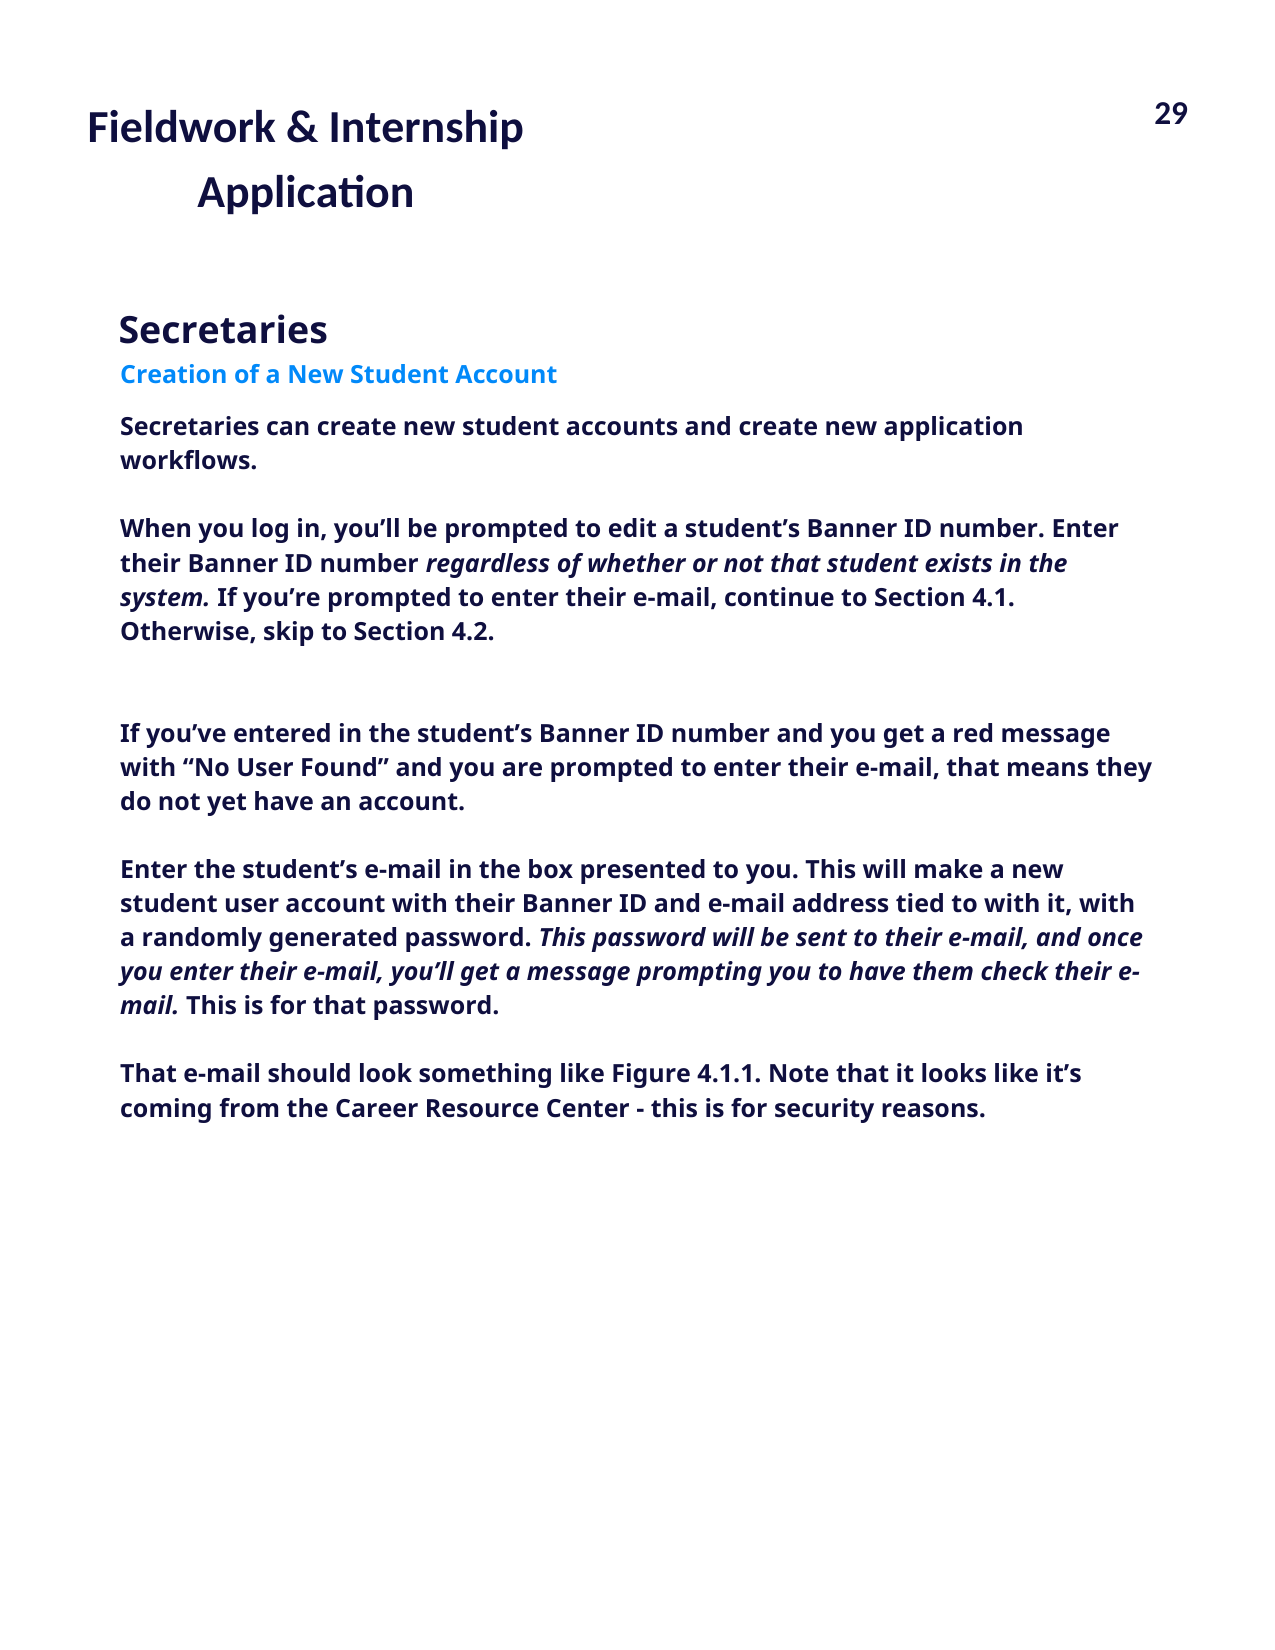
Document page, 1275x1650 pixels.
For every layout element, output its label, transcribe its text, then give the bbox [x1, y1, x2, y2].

text Secretaries can create new student accounts and create new application workflows. [120, 409, 1155, 477]
subtitle Creation of a New Student Account [120, 357, 558, 391]
subtitle Secretaries [118, 303, 328, 354]
text Enter the student’s e-mail in the box presented to you. This will make a new student user account with their Banner ID and e-mail address tied to with it, with a randomly generated password. This password will be sent to their e-mail, and once you enter their e-mail, you’ll get a message prompting you to have them check their e-mail. This is for that password. [120, 852, 1155, 1022]
text That e-mail should look something like Figure 4.1.1. Note that it looks like it’s coming from the Career Resource Center - this is for security reasons. [120, 1056, 1155, 1124]
text If you’ve entered in the student’s Banner ID number and you get a red message with “No User Found” and you are prompted to enter their e-mail, that means they do not yet have an account. [120, 716, 1155, 818]
text When you log in, you’ll be prompted to edit a student’s Banner ID number. Enter their Banner ID number regardless of whether or not that student exists in the system. If you’re prompted to enter their e-mail, continue to Section 4.1. Otherwise, skip to Section 4.2. [120, 511, 1155, 647]
